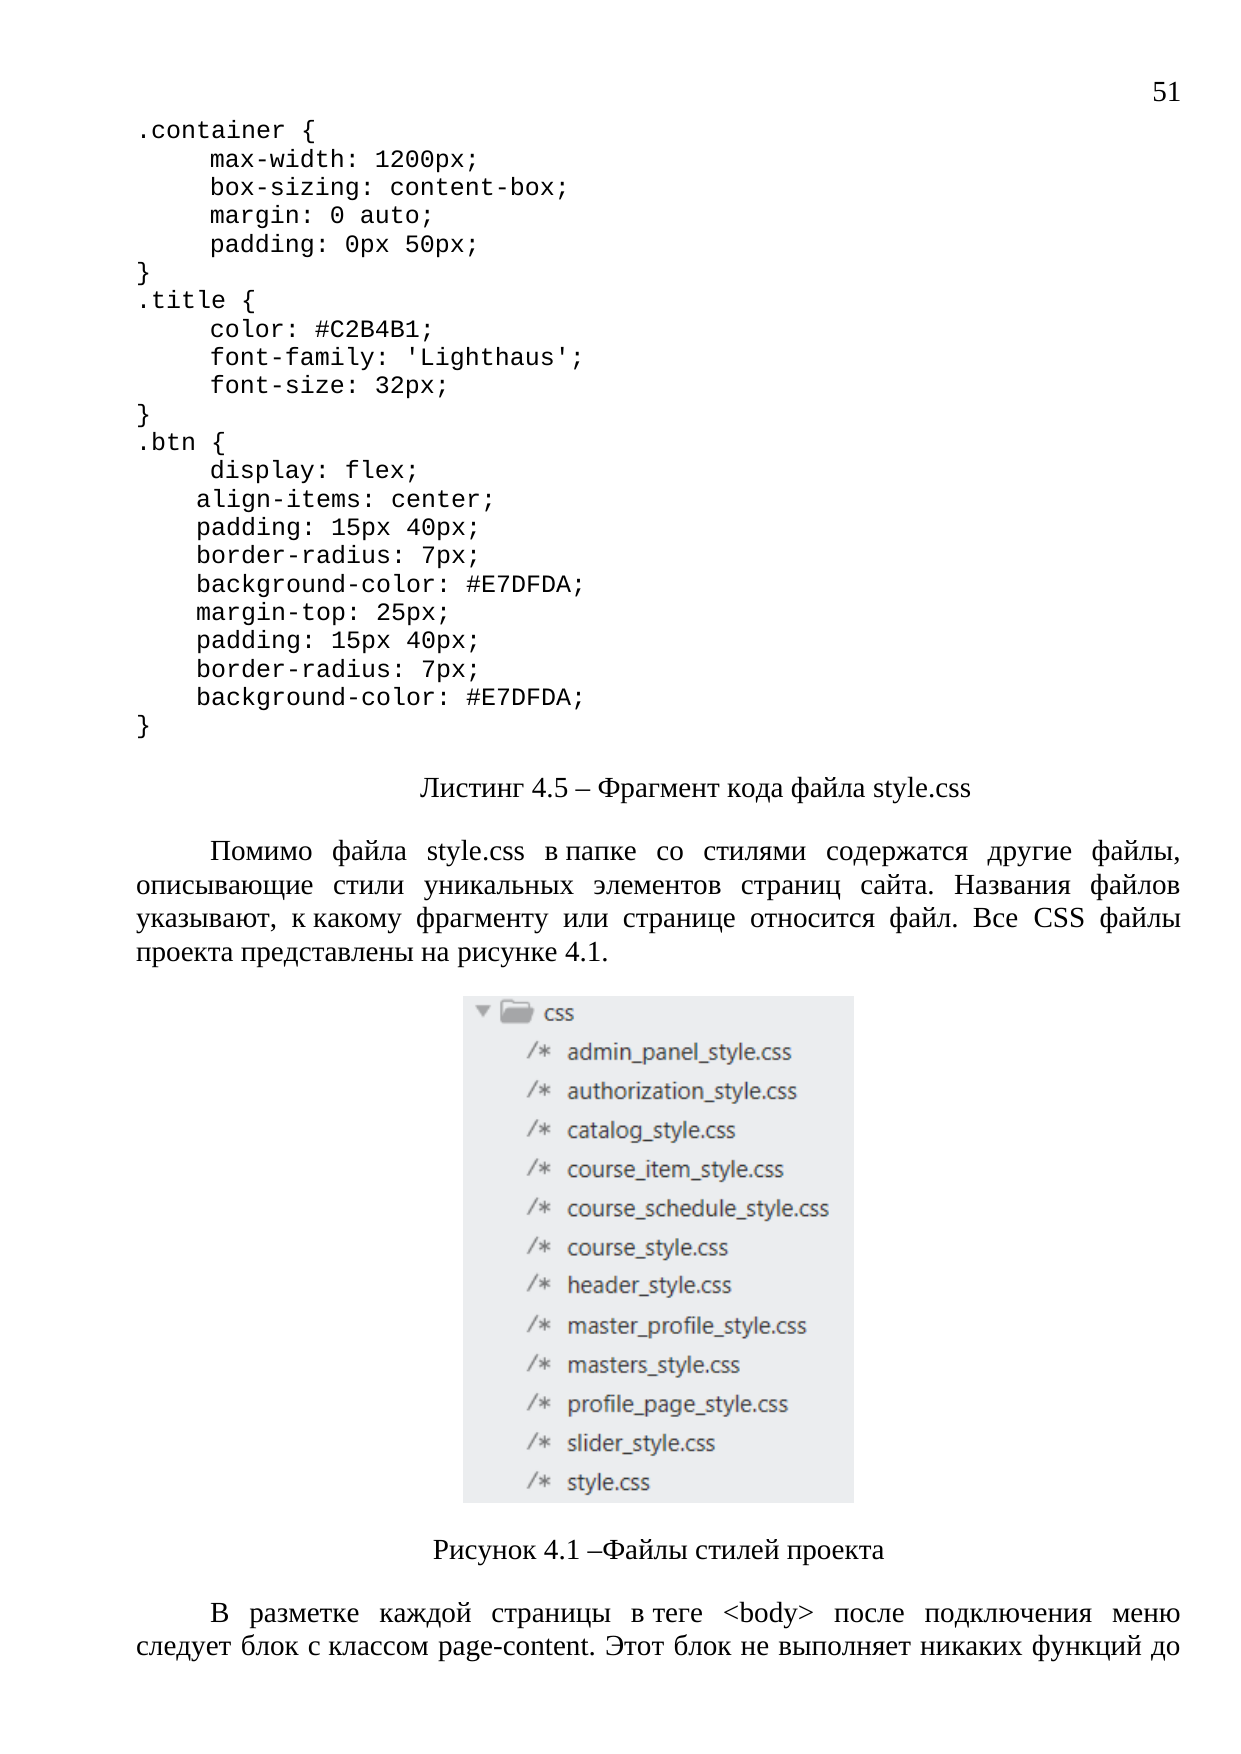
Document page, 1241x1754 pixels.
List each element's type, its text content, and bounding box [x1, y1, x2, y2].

text margin-top: 25px; [136, 600, 1181, 628]
text background-color: #E7DFDA; [136, 571, 1181, 600]
picture [463, 996, 854, 1503]
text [136, 1595, 1181, 1662]
text border-radius: 7px; [136, 543, 1181, 571]
text } [136, 713, 1181, 741]
text border-radius: 7px; [136, 656, 1181, 685]
text max-width: 1200px; [136, 146, 1181, 175]
text .btn { [136, 430, 1181, 458]
text background-color: #E7DFDA; [136, 685, 1181, 713]
text } [136, 401, 1181, 430]
text padding: 15px 40px; [136, 628, 1181, 656]
text } [136, 260, 1181, 288]
text display: flex; [136, 458, 1181, 486]
text padding: 15px 40px; [136, 515, 1181, 543]
text font-size: 32px; [136, 373, 1181, 401]
text .container { [136, 118, 1181, 146]
text margin: 0 auto; [136, 203, 1181, 231]
text padding: 0px 50px; [136, 231, 1181, 260]
text font-family: 'Lighthaus'; [136, 345, 1181, 373]
text Листинг 4.5 – Фрагмент кода файла style.css [136, 771, 1181, 804]
text Рисунок 4.1 –Файлы стилей проекта [136, 1532, 1181, 1566]
text box-sizing: content-box; [136, 175, 1181, 203]
text .title { [136, 288, 1181, 316]
text align-items: center; [136, 486, 1181, 515]
text Помимо файла style.css в папке со стилями содержатся другие файлы, описывающие стили уникальных элементов страниц сайта. Названия файлов указывают, к какому фрагменту или странице относится файл. Все CSS файлы проекта представлены на рисунке 4.1. [136, 833, 1181, 967]
text color: #C2B4B1; [136, 316, 1181, 345]
